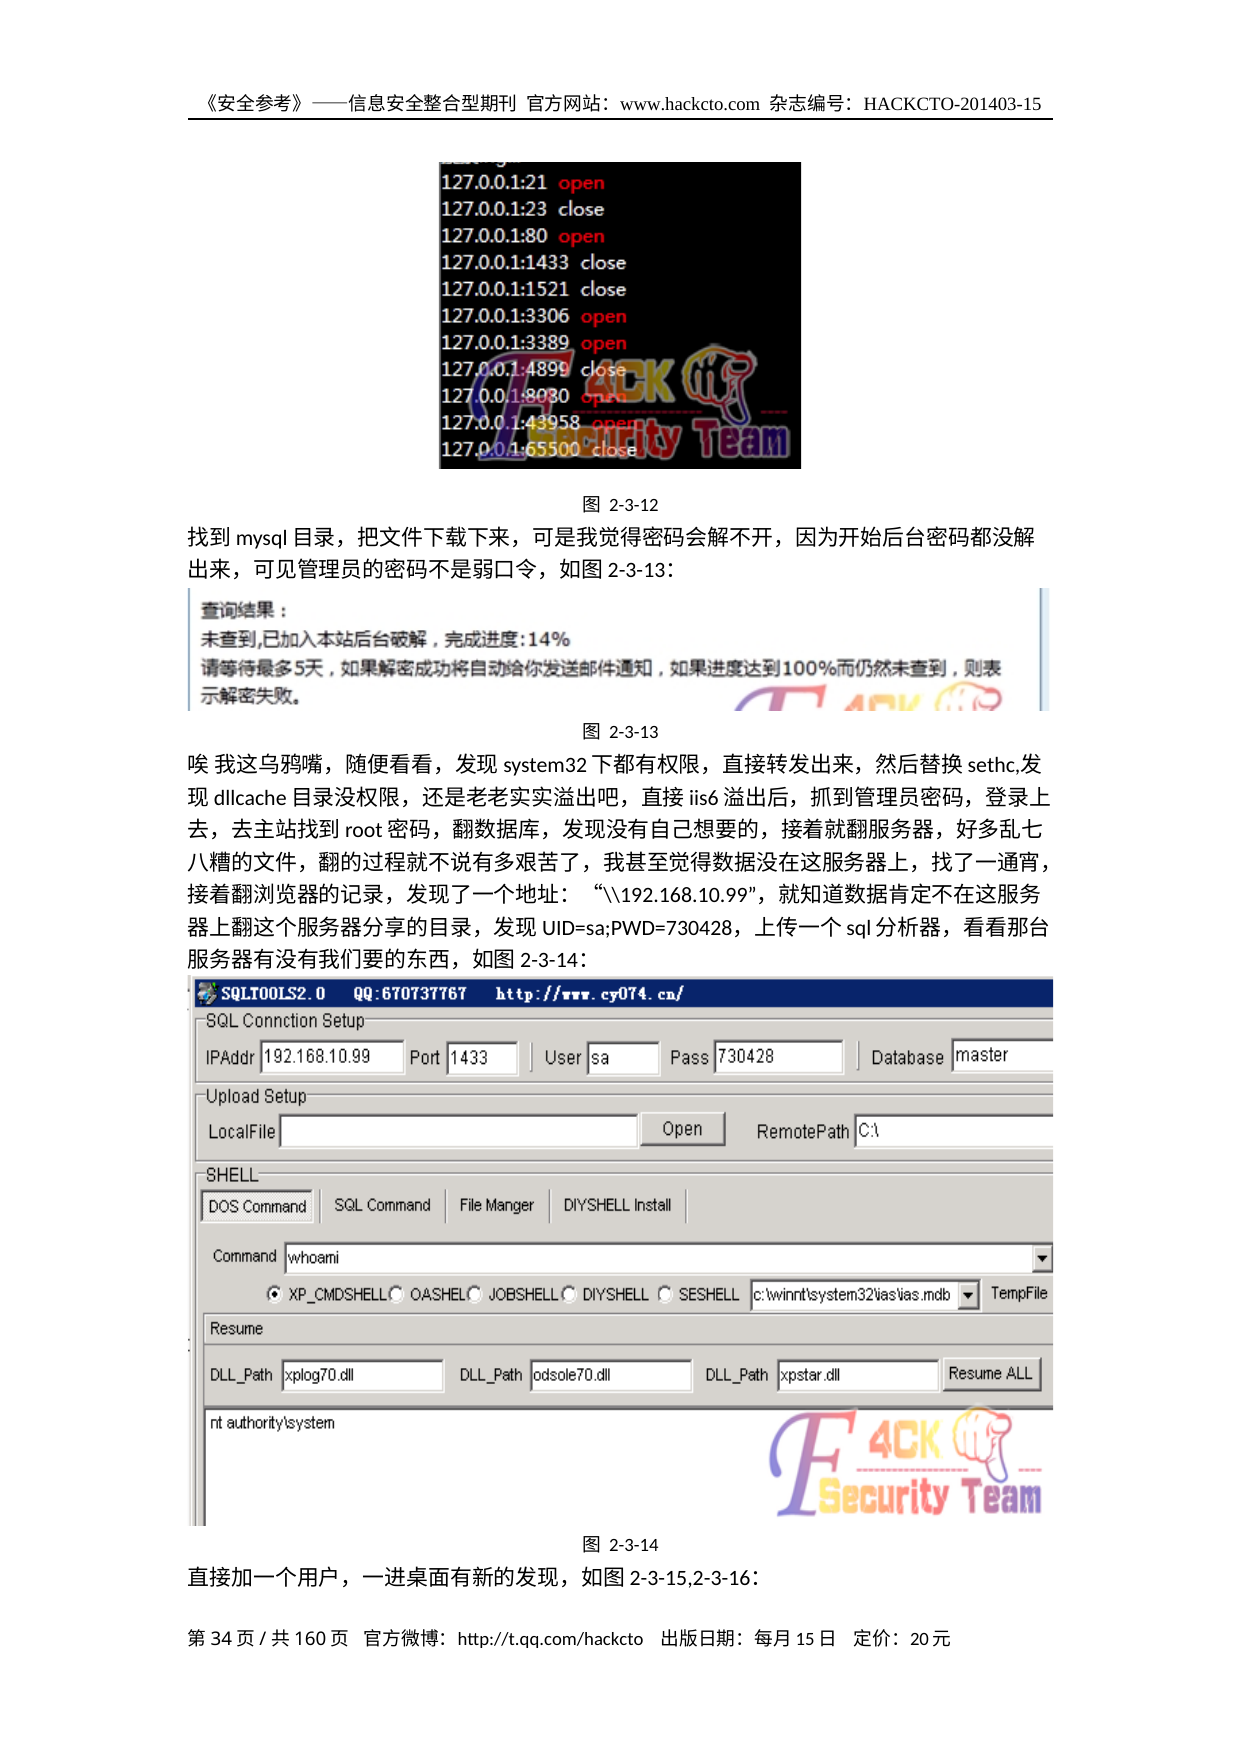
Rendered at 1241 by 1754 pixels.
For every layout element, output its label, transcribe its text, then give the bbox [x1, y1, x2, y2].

text 图 2-3-12 [187, 487, 1053, 519]
text 直接加一个用户，一进桌面有新的发现，如图2-3-15,2-3-16： [187, 1559, 1053, 1592]
picture [187, 975, 1054, 1526]
picture [187, 588, 1050, 711]
text 图 2-3-14 [187, 1527, 1053, 1559]
picture [438, 162, 802, 469]
text 找到mysql目录，把文件下载下来，可是我觉得密码会解不开，因为开始后台密码都没解出来，可见管理员的密码不是弱口令，如图2-3-13： [187, 519, 1053, 584]
text 图 2-3-13 [187, 714, 1053, 747]
text 接着翻浏览器的记录，发现了一个地址：“\\192.168.10.99”，就知道数据肯定不在这服务器上翻这个服务器分享的目录，发现UID=sa;PWD=730428，上传一个sql分析器，看看那台服务器有没有我们要的东西，如图2-3-14： [187, 877, 1053, 974]
text 唉 我这乌鸦嘴，随便看看，发现system32下都有权限，直接转发出来，然后替换sethc,发现dllcache目录没权限，还是老老实实溢出吧，直接iis6溢出后，抓到管理员密码，登录上去，去主站找到root密码，翻数据库，发现没有自己想要的，接着就翻服务器，好多乱七八糟的文件，翻的过程就不说有多艰苦了，我甚至觉得数据没在这服务器上，找了一通宵， [187, 747, 1053, 877]
